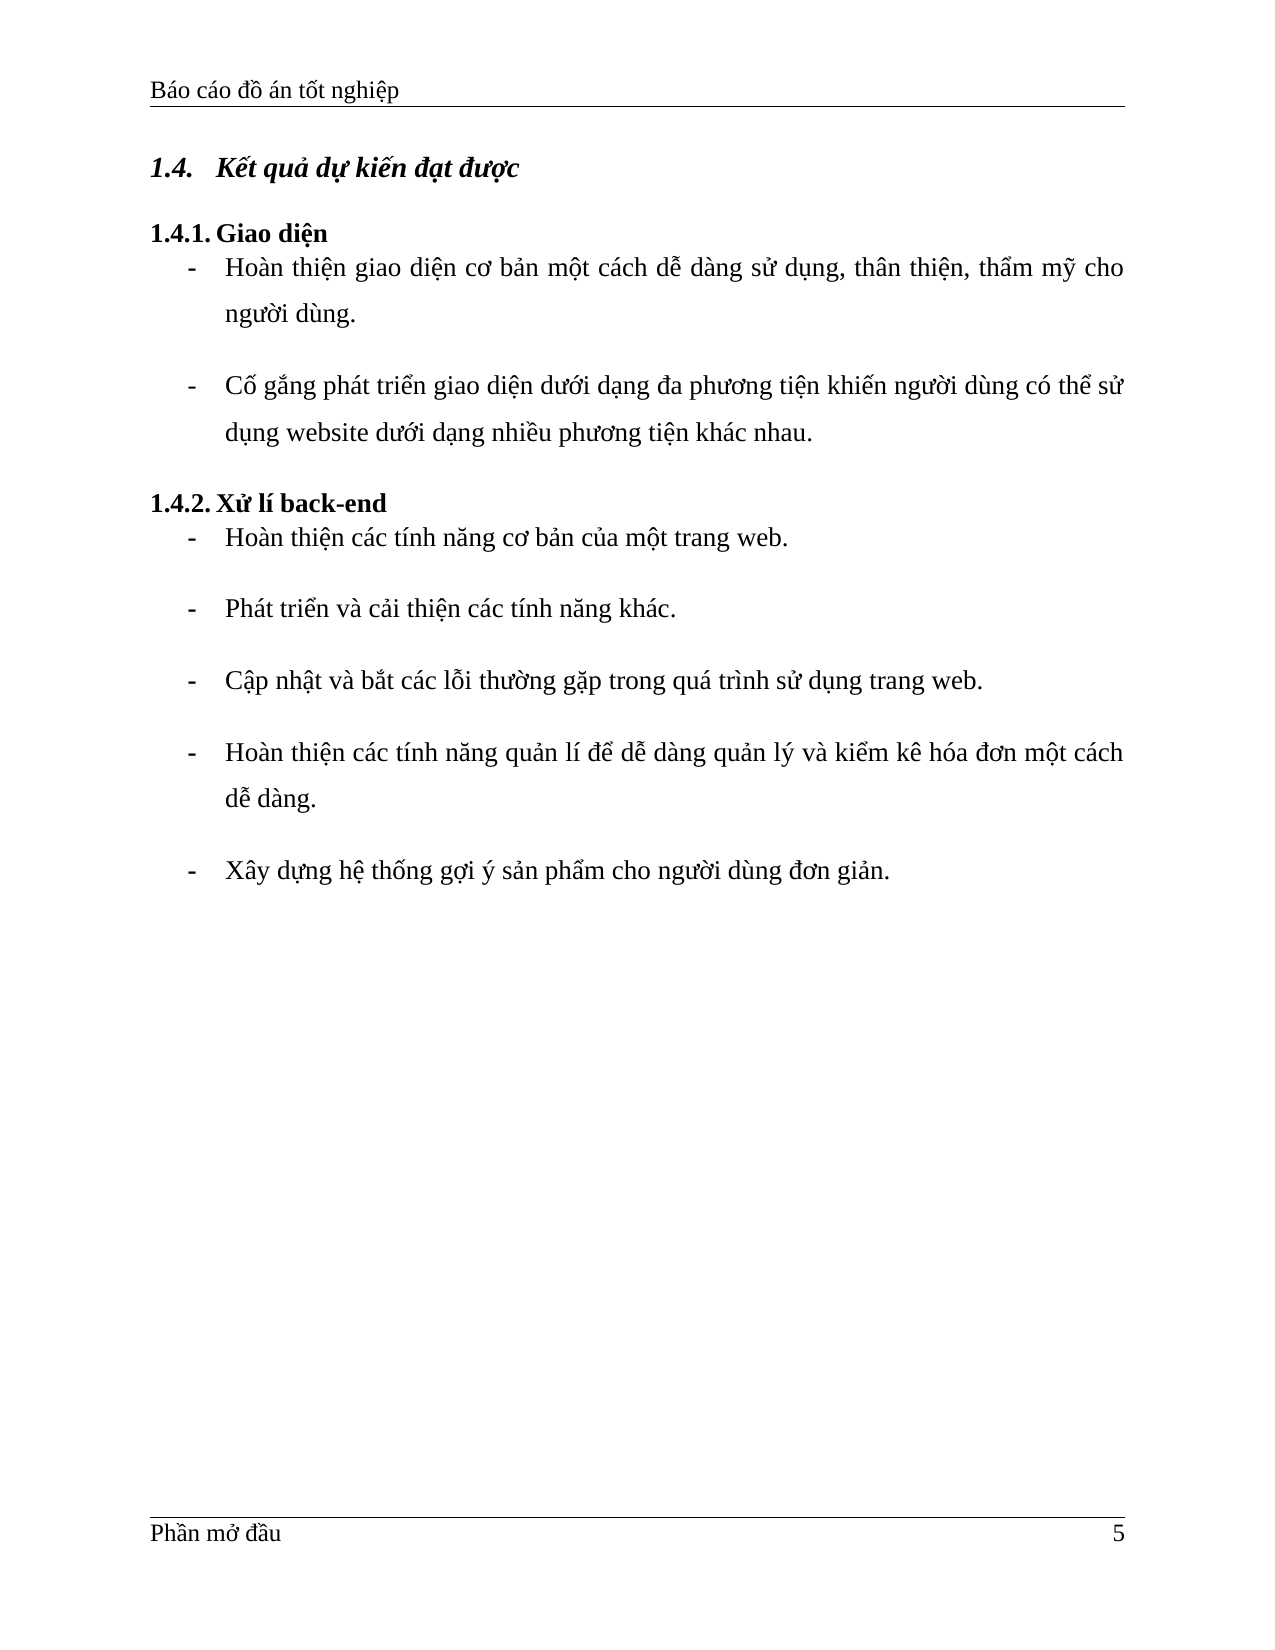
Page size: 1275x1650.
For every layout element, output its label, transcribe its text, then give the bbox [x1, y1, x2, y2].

list Kết quả dự kiến đạt được [150, 150, 1125, 183]
list Xây dựng hệ thống gợi ý sản phẩm cho người dùng đơn giản. [187, 854, 1125, 885]
list Xử lí back-end [150, 487, 1125, 518]
list Phát triển và cải thiện các tính năng khác. [187, 592, 1125, 624]
list Giao diện [150, 217, 1125, 248]
list Cố gắng phát triển giao diện dưới dạng đa phương tiện khiến người dùng có thể sử dụng website dưới dạng nhiều phương tiện khác nhau. [187, 369, 1125, 447]
list Hoàn thiện các tính năng cơ bản của một trang web. [187, 521, 1125, 552]
list Hoàn thiện giao diện cơ bản một cách dễ dàng sử dụng, thân thiện, thẩm mỹ cho người dùng. [187, 251, 1125, 328]
list Hoàn thiện các tính năng quản lí để dễ dàng quản lý và kiểm kê hóa đơn một cách dễ dàng. [187, 736, 1125, 814]
list Cập nhật và bắt các lỗi thường gặp trong quá trình sử dụng trang web. [187, 664, 1125, 695]
